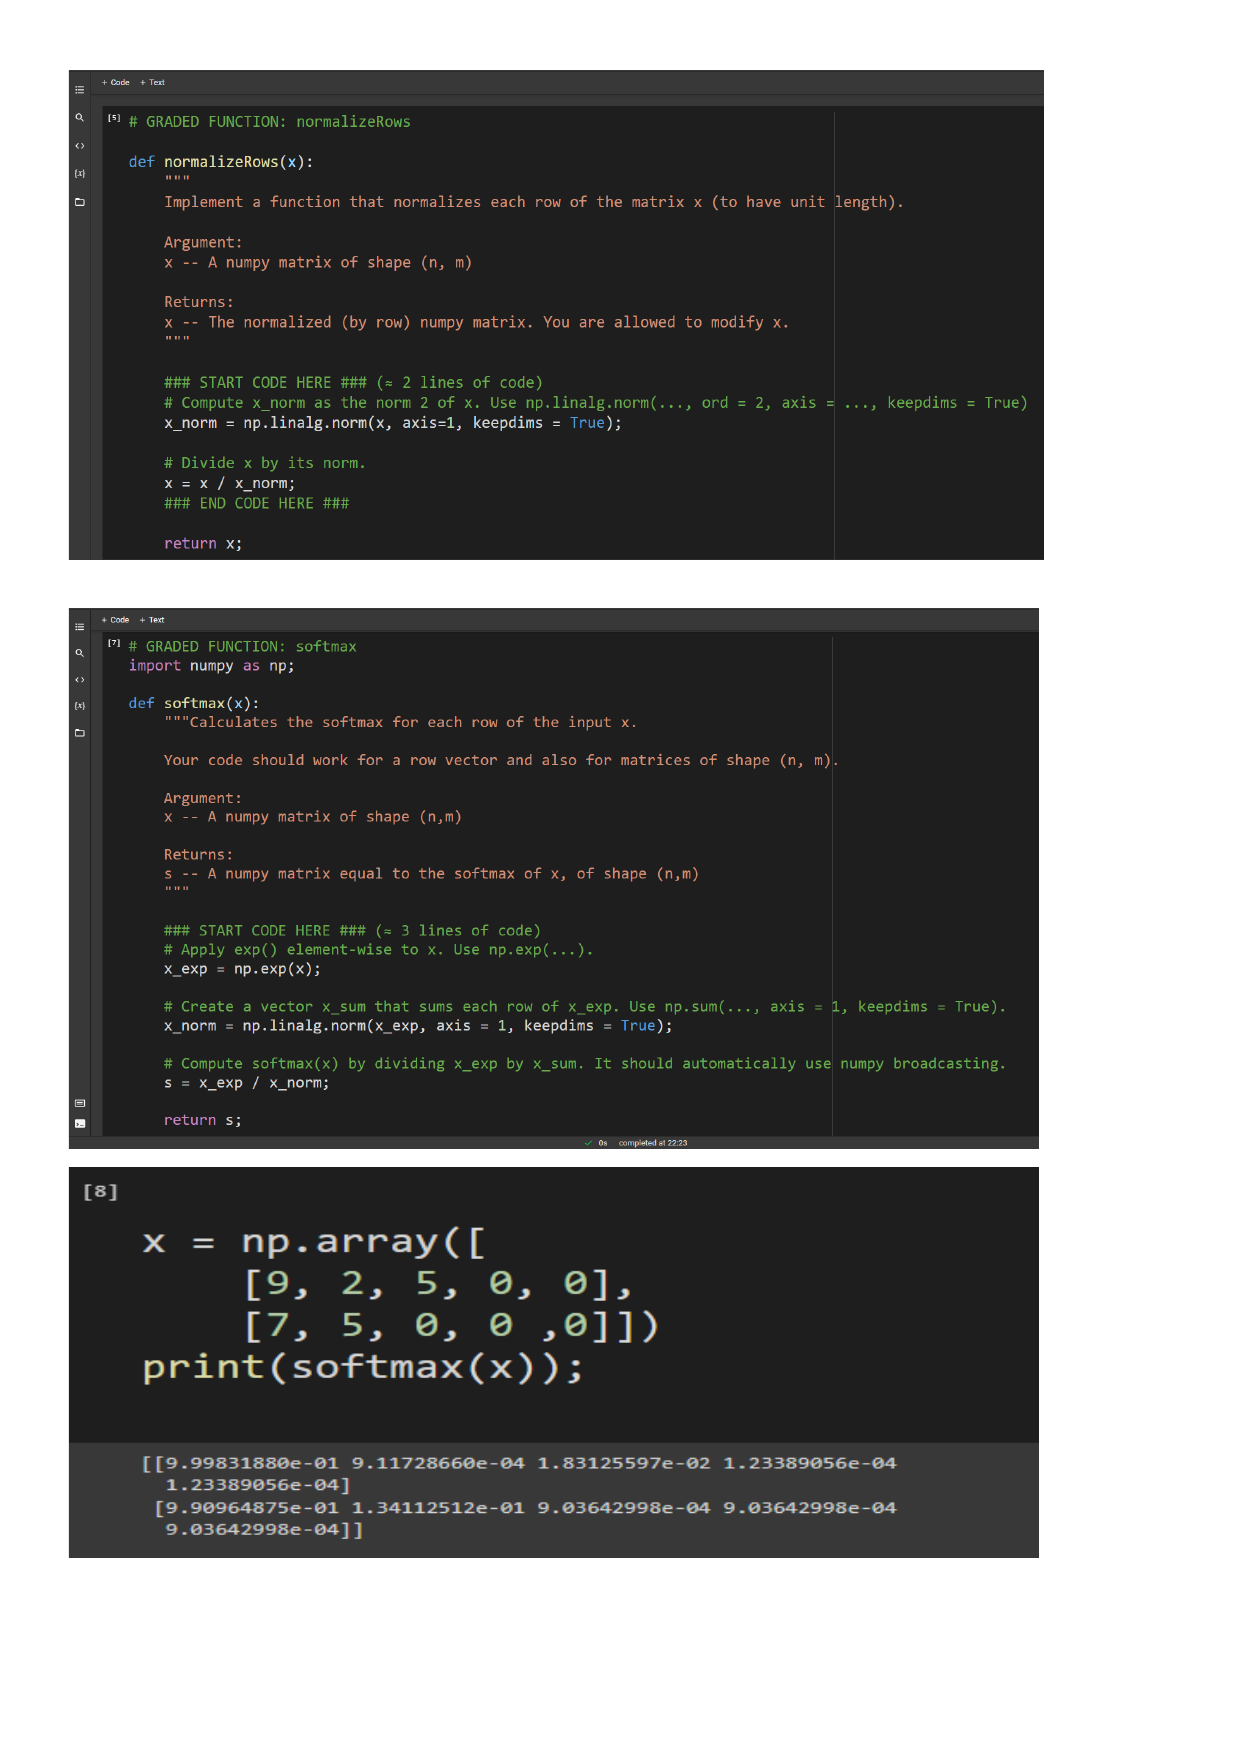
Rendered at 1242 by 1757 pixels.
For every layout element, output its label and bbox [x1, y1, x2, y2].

picture [68, 608, 1039, 1149]
picture [68, 70, 1044, 560]
picture [68, 1167, 1039, 1558]
